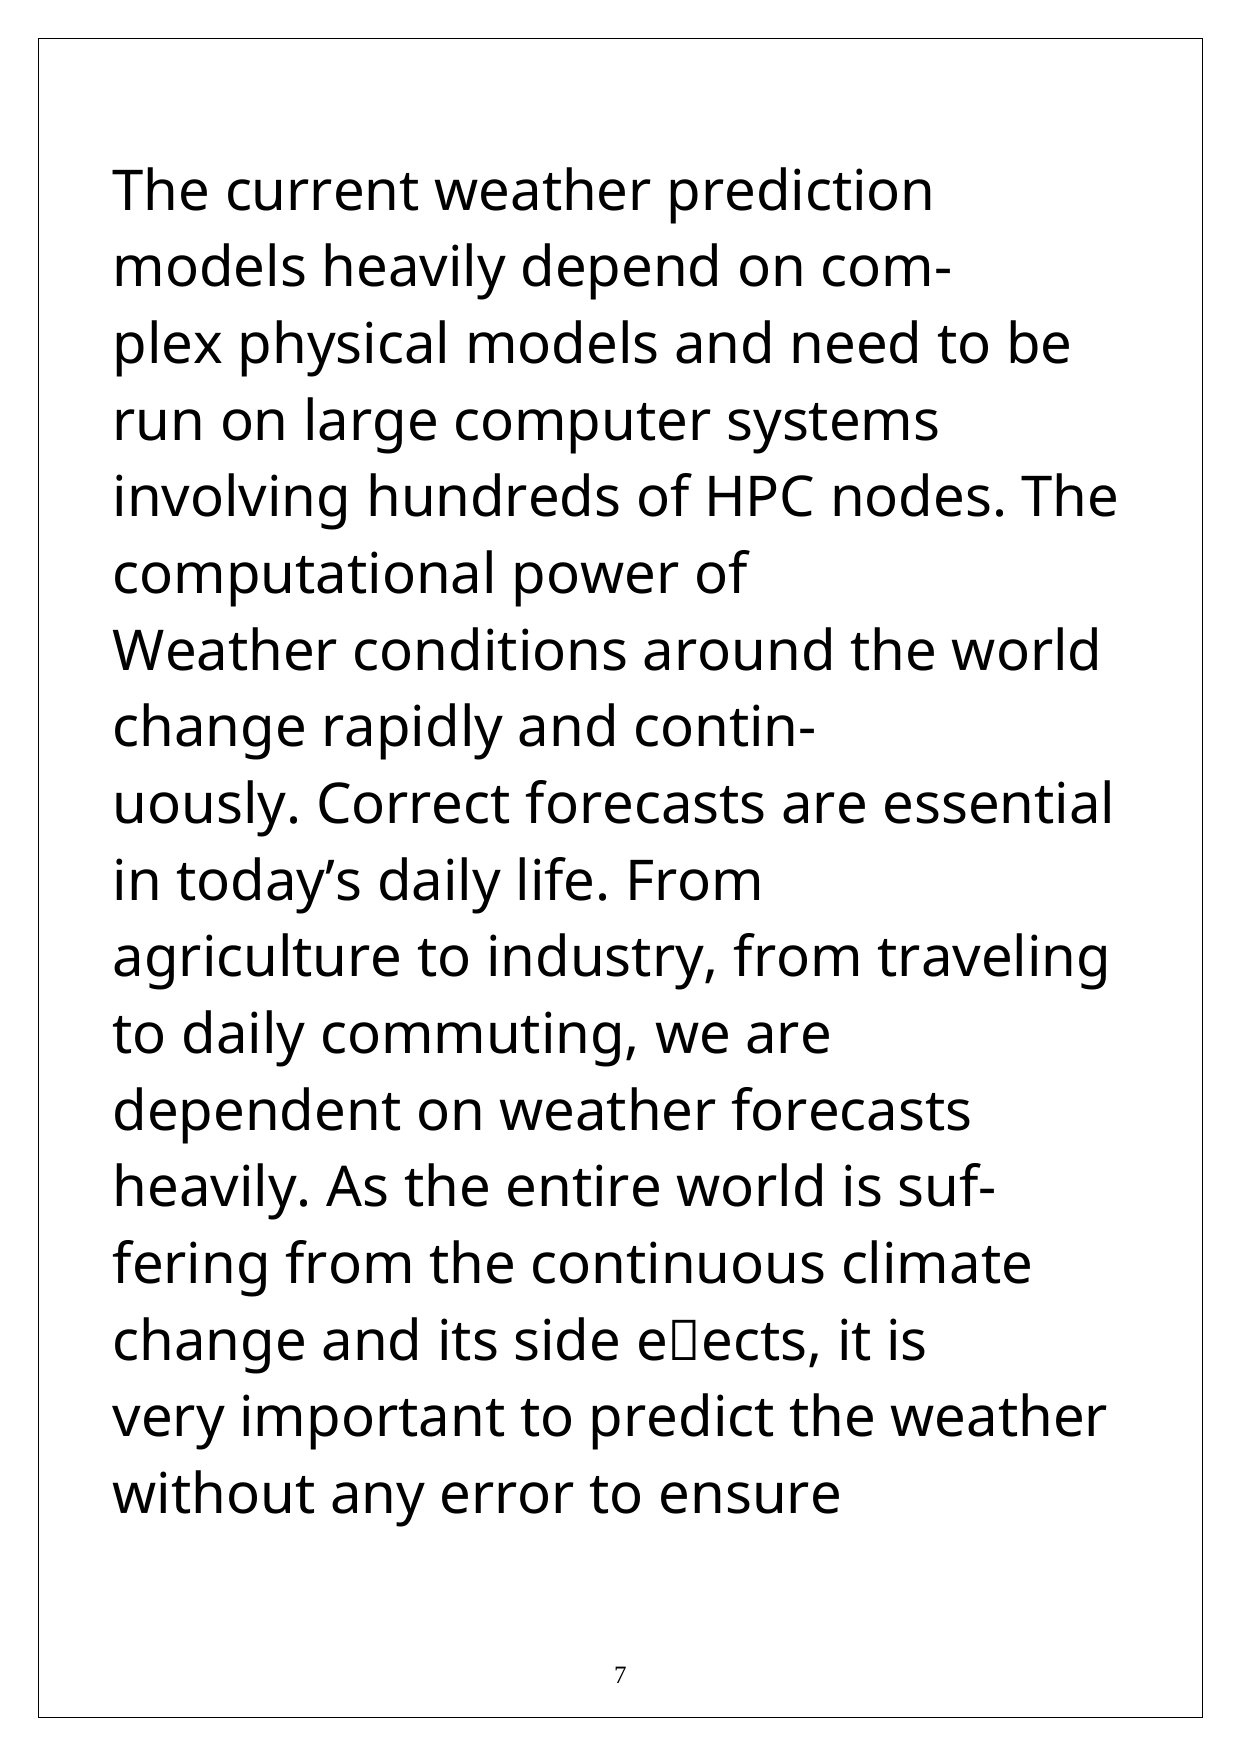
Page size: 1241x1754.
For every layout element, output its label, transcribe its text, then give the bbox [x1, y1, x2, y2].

text involving hundreds of HPC nodes. The computational power of [112, 457, 1128, 610]
text very important to predict the weather without any error to ensure [112, 1377, 1128, 1530]
text dependent on weather forecasts heavily. As the entire world is suf- [112, 1070, 1128, 1223]
text Weather conditions around the world change rapidly and contin- [112, 610, 1128, 763]
text uously. Correct forecasts are essential in today’s daily life. From [112, 763, 1128, 917]
text agriculture to industry, from traveling to daily commuting, we are [112, 917, 1128, 1070]
text fering from the continuous climate change and its side eects, it is [112, 1223, 1128, 1377]
text plex physical models and need to be run on large computer systems [112, 303, 1128, 457]
text The current weather prediction models heavily depend on com- [112, 150, 1128, 303]
